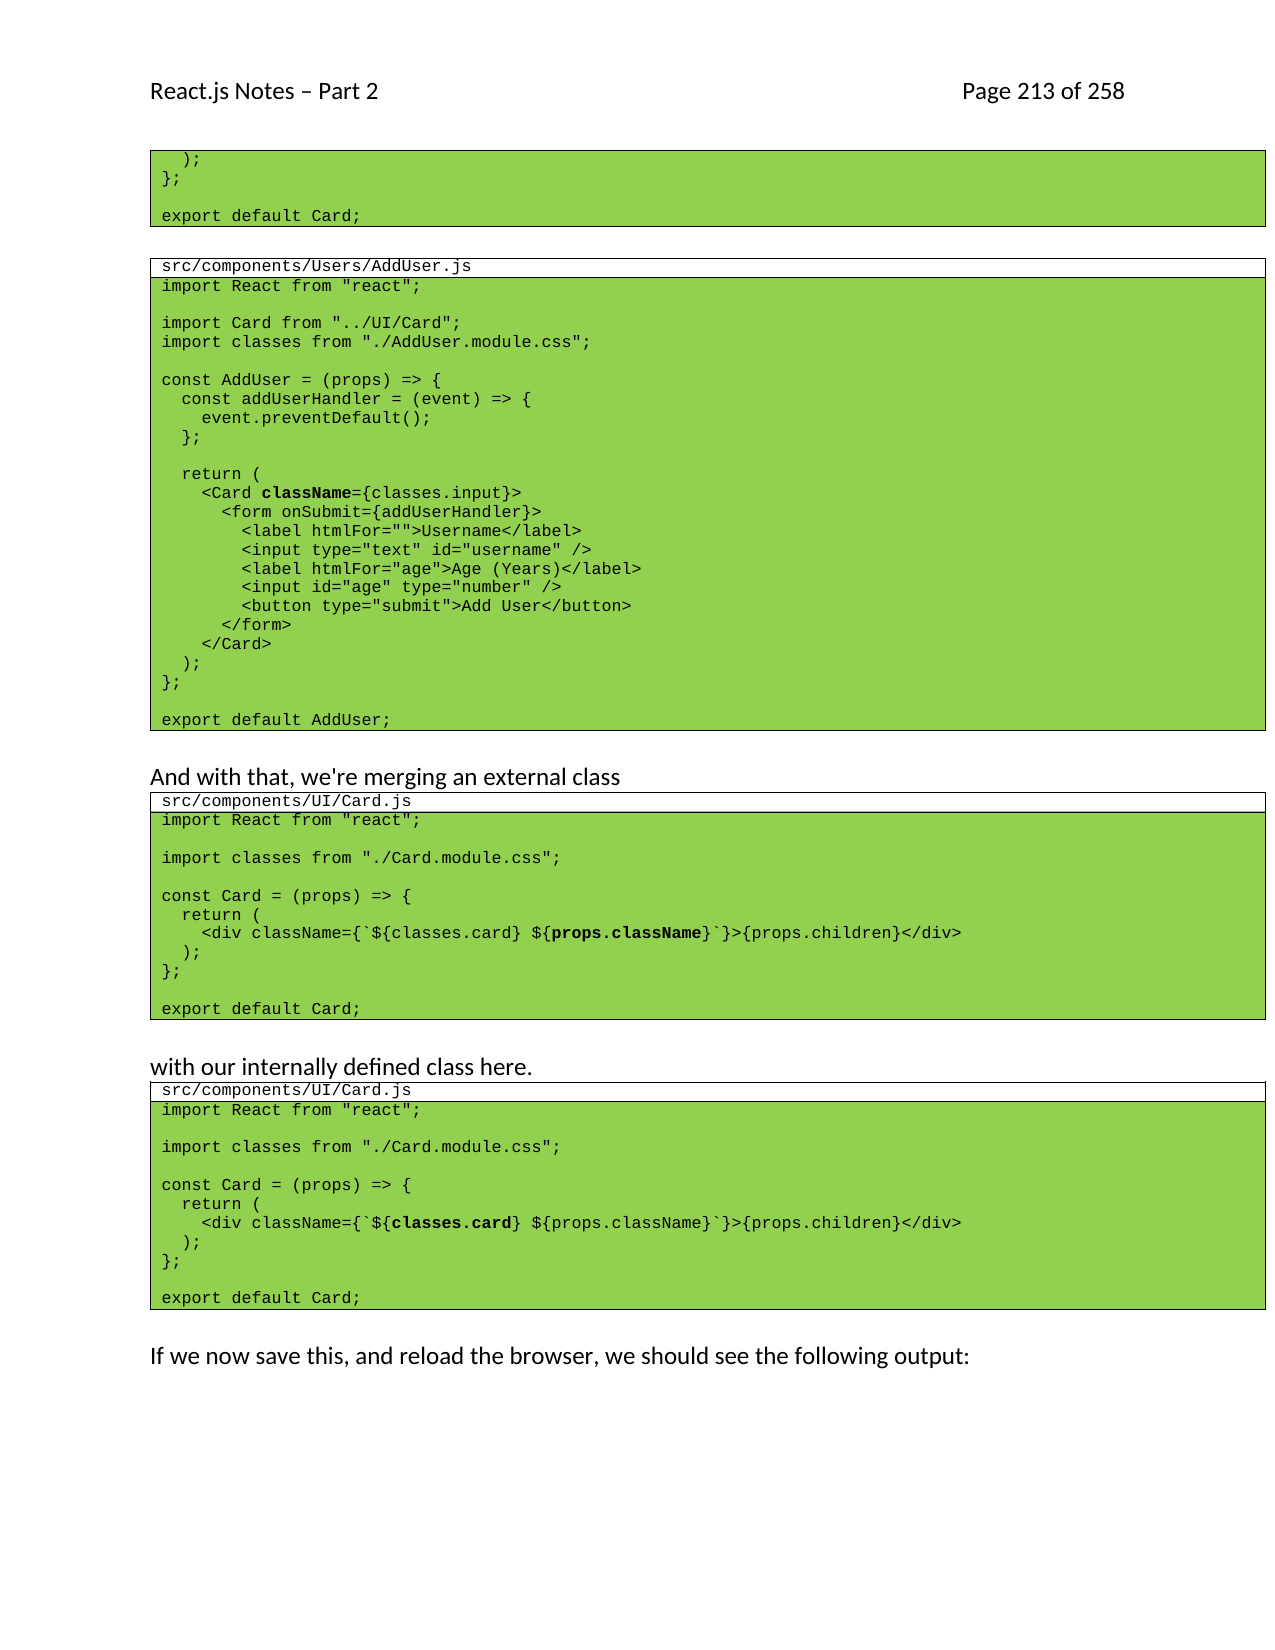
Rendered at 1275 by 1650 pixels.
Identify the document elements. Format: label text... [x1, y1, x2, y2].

table_header src/components/Users/AddUser.js [151, 259, 1265, 277]
text If we now save this, and reload the browser, we should see the following output: [150, 1340, 1125, 1371]
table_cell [151, 151, 1265, 226]
text with our internally defined class here. [150, 1051, 1125, 1081]
table_header src/components/UI/Card.js [151, 793, 1265, 811]
text And with that, we're merging an external class [150, 761, 1125, 792]
table_cell import React from "react"; import Card from "../UI/Card"; import classes from "./AddUser.module.css"; const AddUser = (props) => { const addUserHandler = (event) => { event.preventDefault(); }; return ( <Card className={classes.input}> <form onSubmit={addUserHandler}> <label htmlFor="">Username</label> <input type="text" id="username" /> <label htmlFor="age">Age (Years)</label> <input id="age" type="number" /> <button type="submit">Add User</button> </form> </Card> ); }; export default AddUser; [151, 278, 1265, 730]
table_header src/components/UI/Card.js [151, 1083, 1265, 1101]
